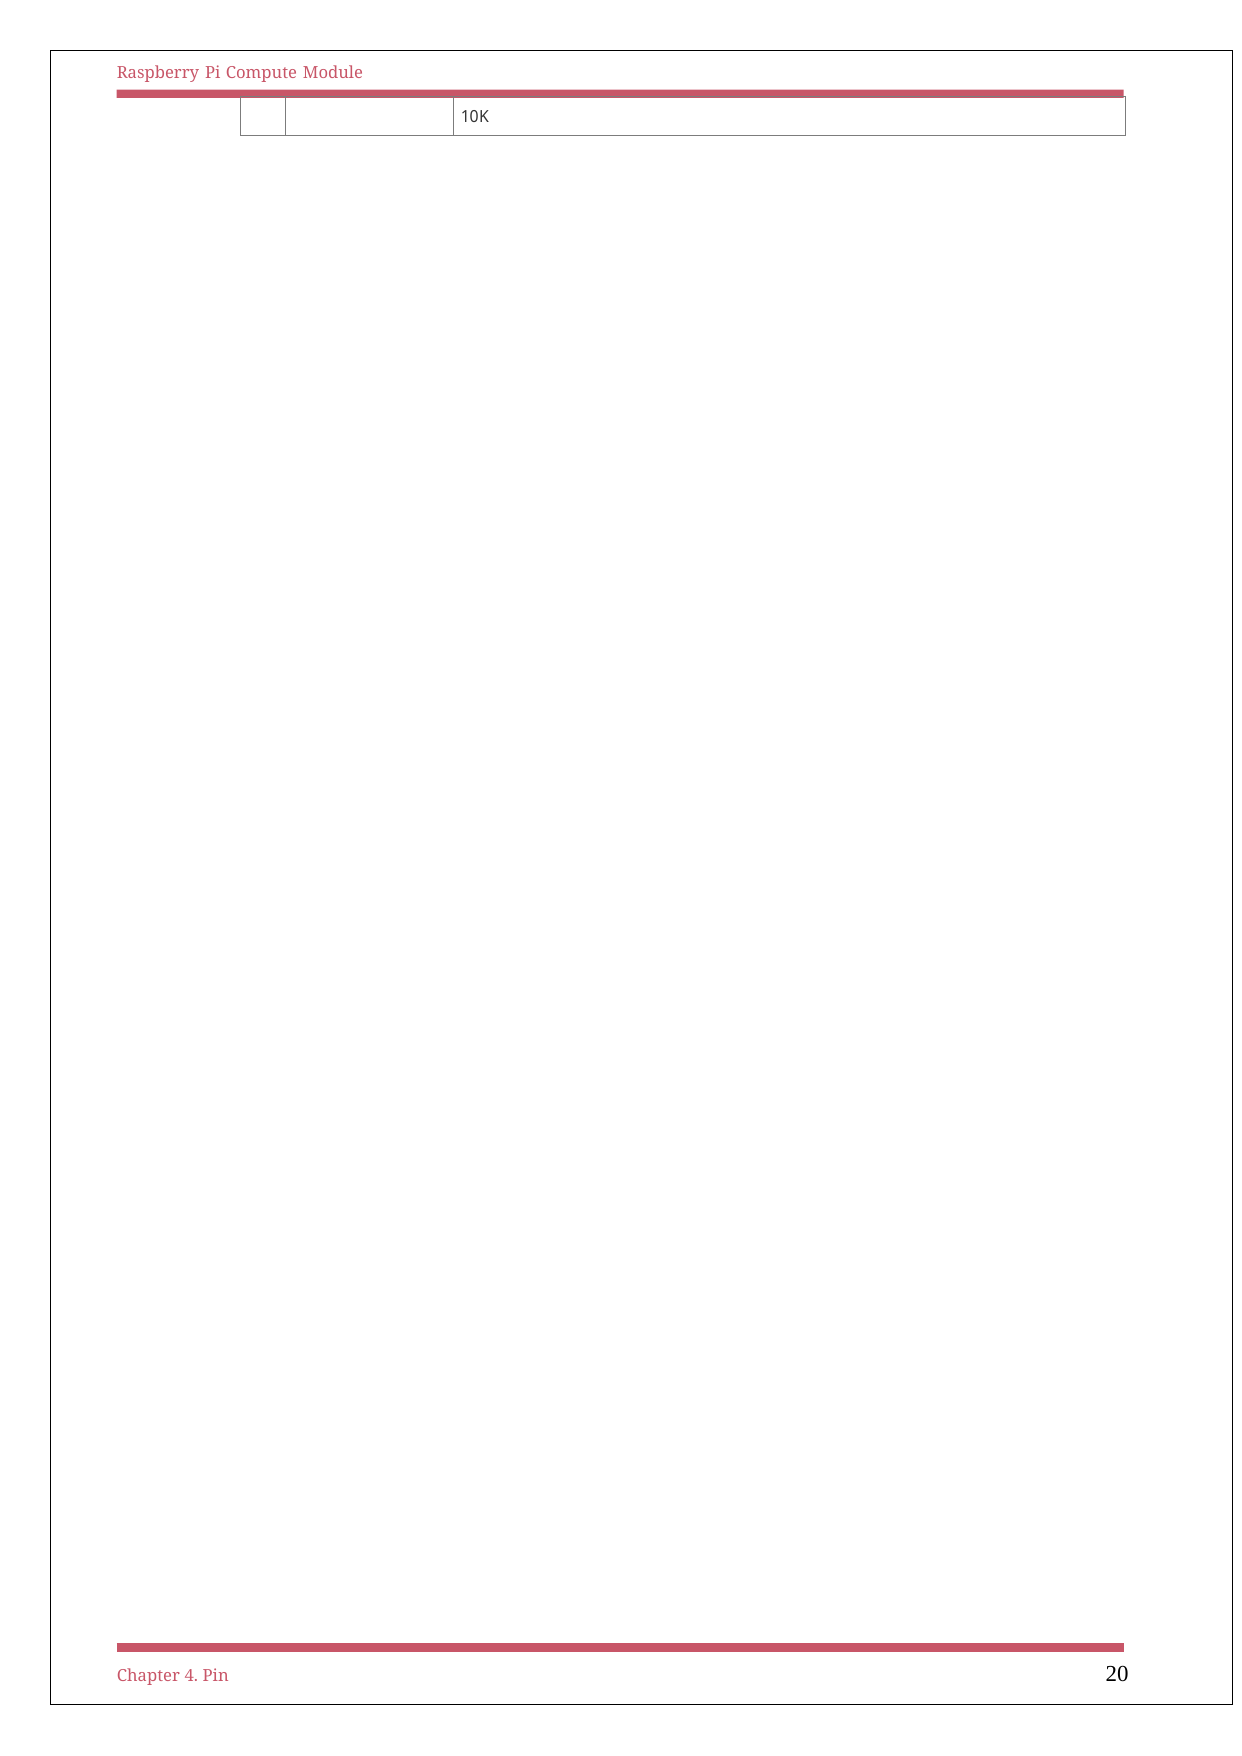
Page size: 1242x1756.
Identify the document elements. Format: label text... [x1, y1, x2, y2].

table_cell 92 [241, 97, 285, 134]
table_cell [454, 97, 1125, 134]
table_cell RUN_PG [286, 97, 453, 134]
